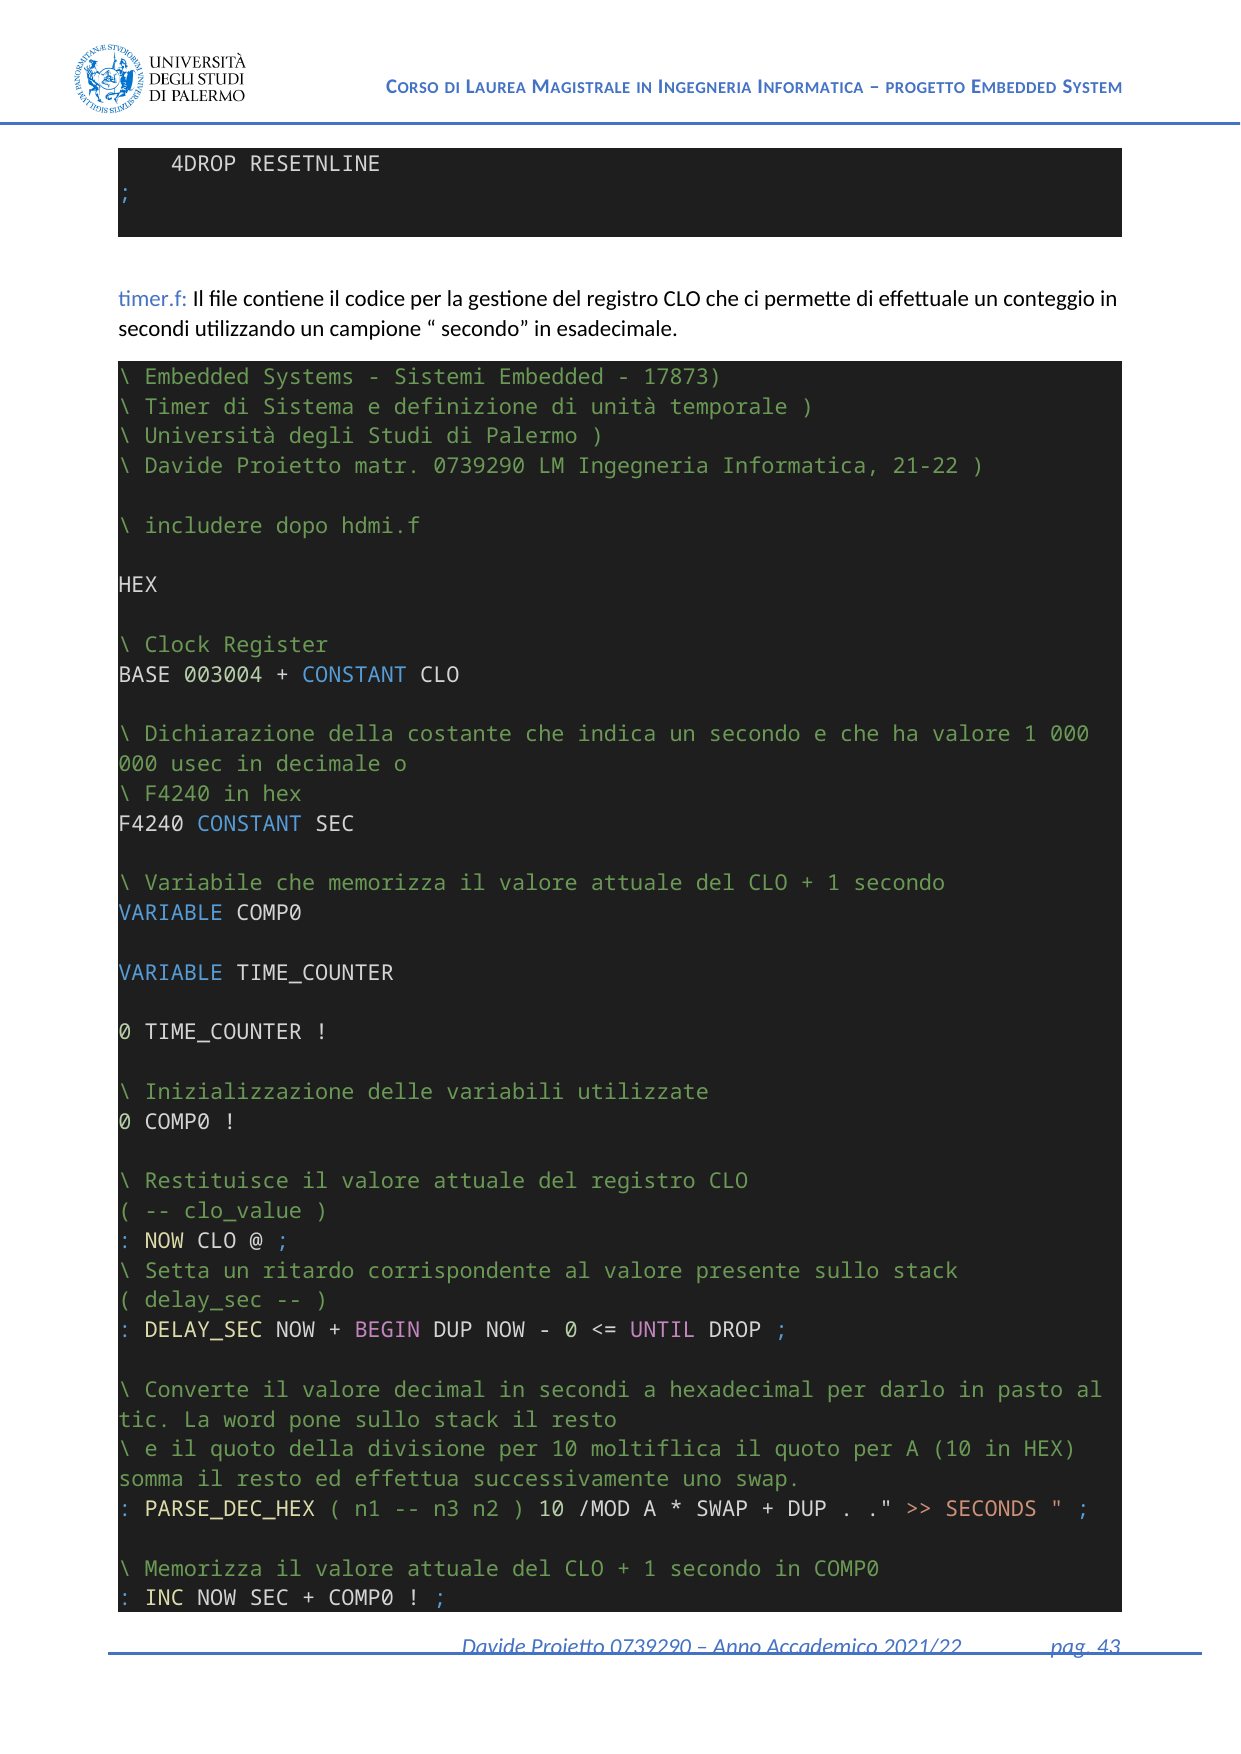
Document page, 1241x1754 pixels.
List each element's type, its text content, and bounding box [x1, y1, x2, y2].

text \ Davide Proietto matr. 0739290 LM Ingegneria Informatica, 21-22 ) [118, 450, 1122, 480]
text : DELAY_SEC NOW + BEGIN DUP NOW - 0 <= UNTIL DROP ; [118, 1314, 1122, 1344]
text F4240 CONSTANT SEC [118, 808, 1122, 838]
text BASE 003004 + CONSTANT CLO [118, 659, 1122, 689]
text \ Clock Register [118, 629, 1122, 659]
text \ Dichiarazione della costante che indica un secondo e che ha valore 1 000 000 usec in decimale o [118, 718, 1122, 778]
text : INC NOW SEC + COMP0 ! ; [118, 1582, 1122, 1612]
text \ e il quoto della divisione per 10 moltiflica il quoto per A (10 in HEX) somma il resto ed effettua successivamente uno swap. [118, 1433, 1122, 1493]
text ( delay_sec -- ) [118, 1284, 1122, 1314]
text 4DROP RESETNLINE [118, 148, 1122, 177]
text HEX [118, 569, 1122, 599]
text \ includere dopo hdmi.f [118, 510, 1122, 540]
picture [72, 41, 252, 117]
text : PARSE_DEC_HEX ( n1 -- n3 n2 ) 10 /MOD A * SWAP + DUP . ." >> SECONDS " ; [118, 1493, 1122, 1523]
text VARIABLE COMP0 [118, 897, 1122, 927]
text ; [118, 177, 1122, 207]
text \ F4240 in hex [118, 778, 1122, 808]
text \ Inizializzazione delle variabili utilizzate [118, 1076, 1122, 1106]
text \ Memorizza il valore attuale del CLO + 1 secondo in COMP0 [118, 1553, 1122, 1582]
text \ Timer di Sistema e definizione di unità temporale ) [118, 391, 1122, 421]
text \ Università degli Studi di Palermo ) [118, 421, 1122, 450]
text VARIABLE TIME_COUNTER [118, 957, 1122, 987]
text \ Converte il valore decimal in secondi a hexadecimal per darlo in pasto al tic. La word pone sullo stack il resto [118, 1374, 1122, 1433]
text ( -- clo_value ) [118, 1195, 1122, 1225]
text \ Embedded Systems - Sistemi Embedded - 17873) [118, 361, 1122, 391]
text : NOW CLO @ ; [118, 1225, 1122, 1255]
text 0 COMP0 ! [118, 1106, 1122, 1136]
text \ Setta un ritardo corrispondente al valore presente sullo stack [118, 1255, 1122, 1284]
text \ Variabile che memorizza il valore attuale del CLO + 1 secondo [118, 867, 1122, 897]
text 0 TIME_COUNTER ! [118, 1016, 1122, 1046]
text timer.f: Il file contiene il codice per la gestione del registro CLO che ci permette di effettuale un conteggio in secondi utilizzando un campione “ secondo” in esadecimale. [118, 284, 1122, 342]
text \ Restituisce il valore attuale del registro CLO [118, 1165, 1122, 1195]
